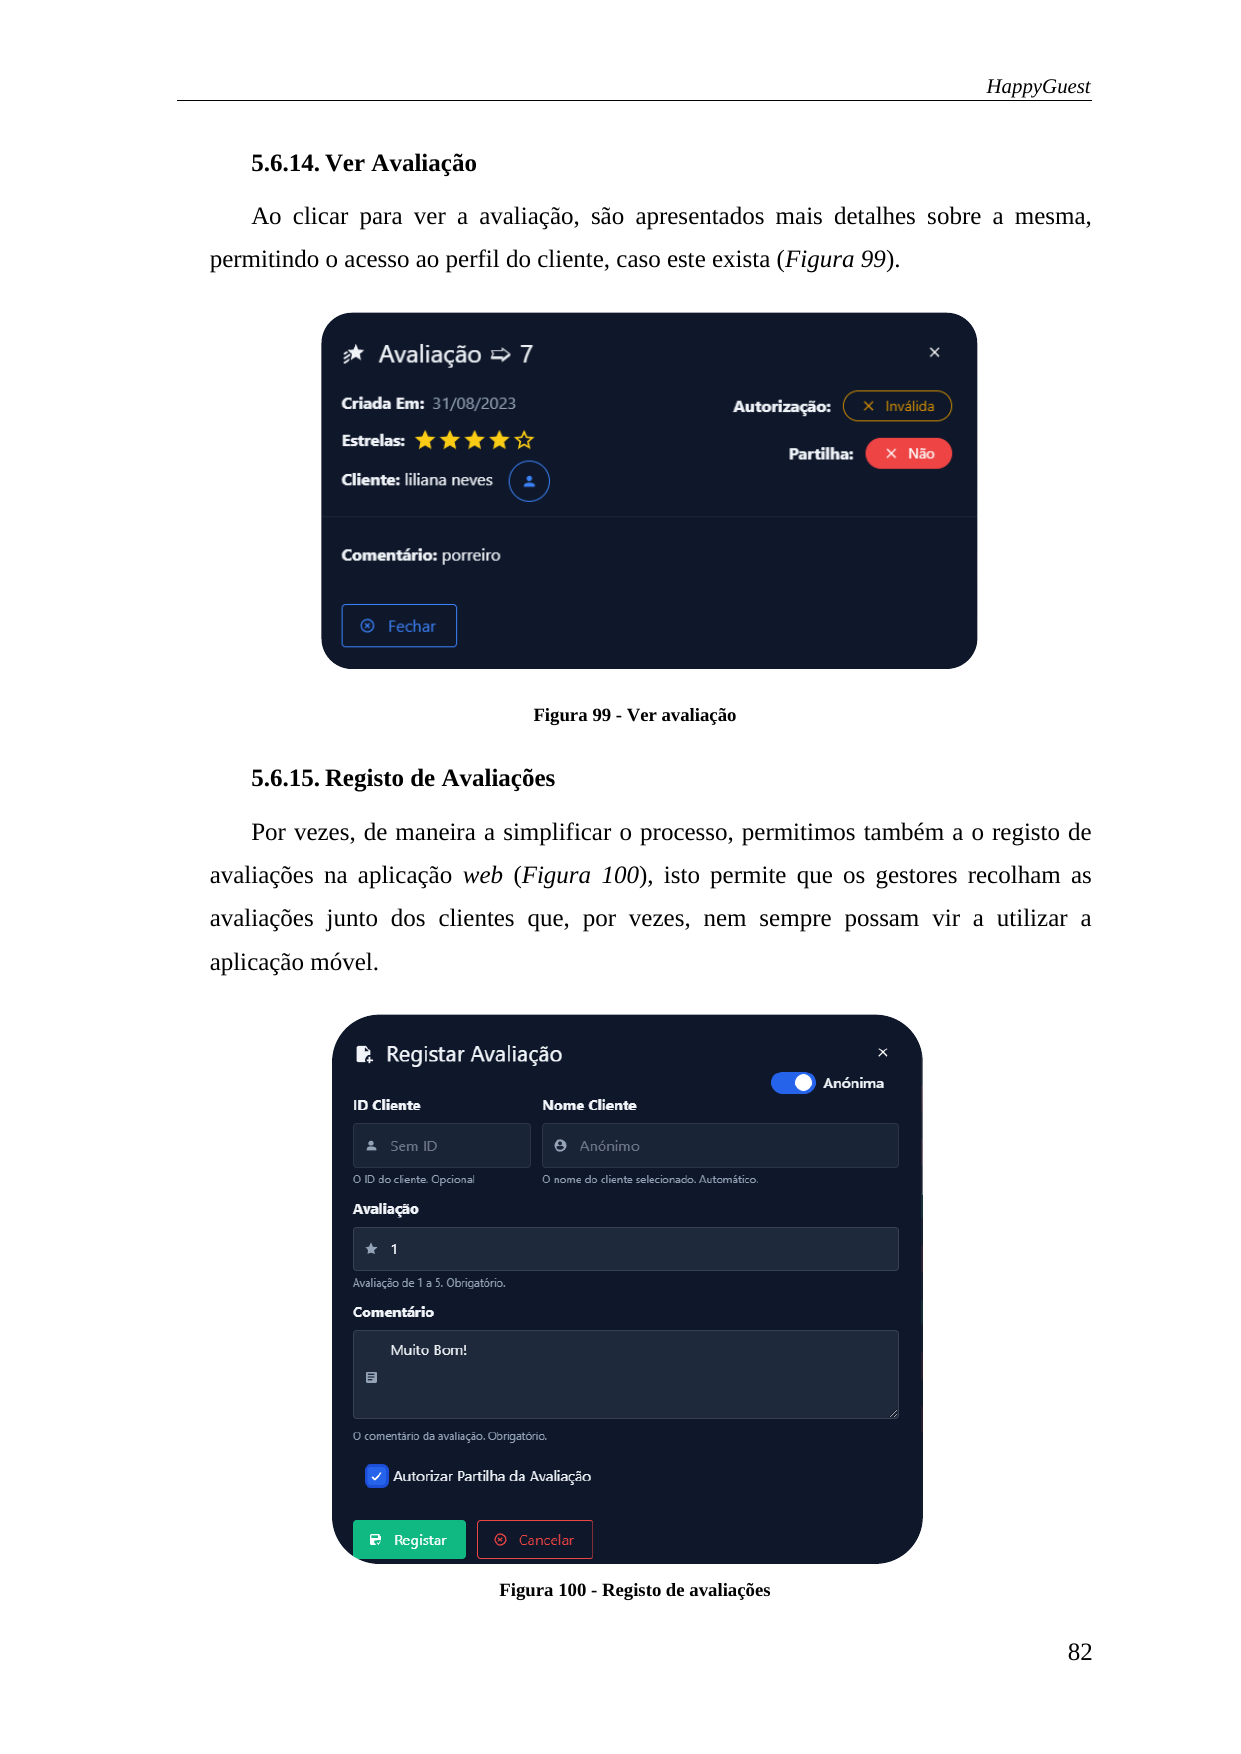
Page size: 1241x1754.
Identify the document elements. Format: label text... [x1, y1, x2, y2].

picture [332, 1014, 923, 1564]
text Por vezes, de maneira a simplificar o processo, permitimos também a o registo de avaliações na aplicação web (Figura 100), isto permite que os gestores recolham as avaliações junto dos clientes que, por vezes, nem sempre possam vir a utilizar a aplicação móvel. [209, 817, 1092, 975]
subtitle Ver Avaliação [251, 148, 1092, 176]
picture [321, 312, 978, 669]
subtitle Registo de Avaliações [251, 763, 1092, 792]
text Ao clicar para ver a avaliação, são apresentados mais detalhes sobre a mesma, permitindo o acesso ao perfil do cliente, caso este exista (Figura 99). [209, 201, 1092, 273]
